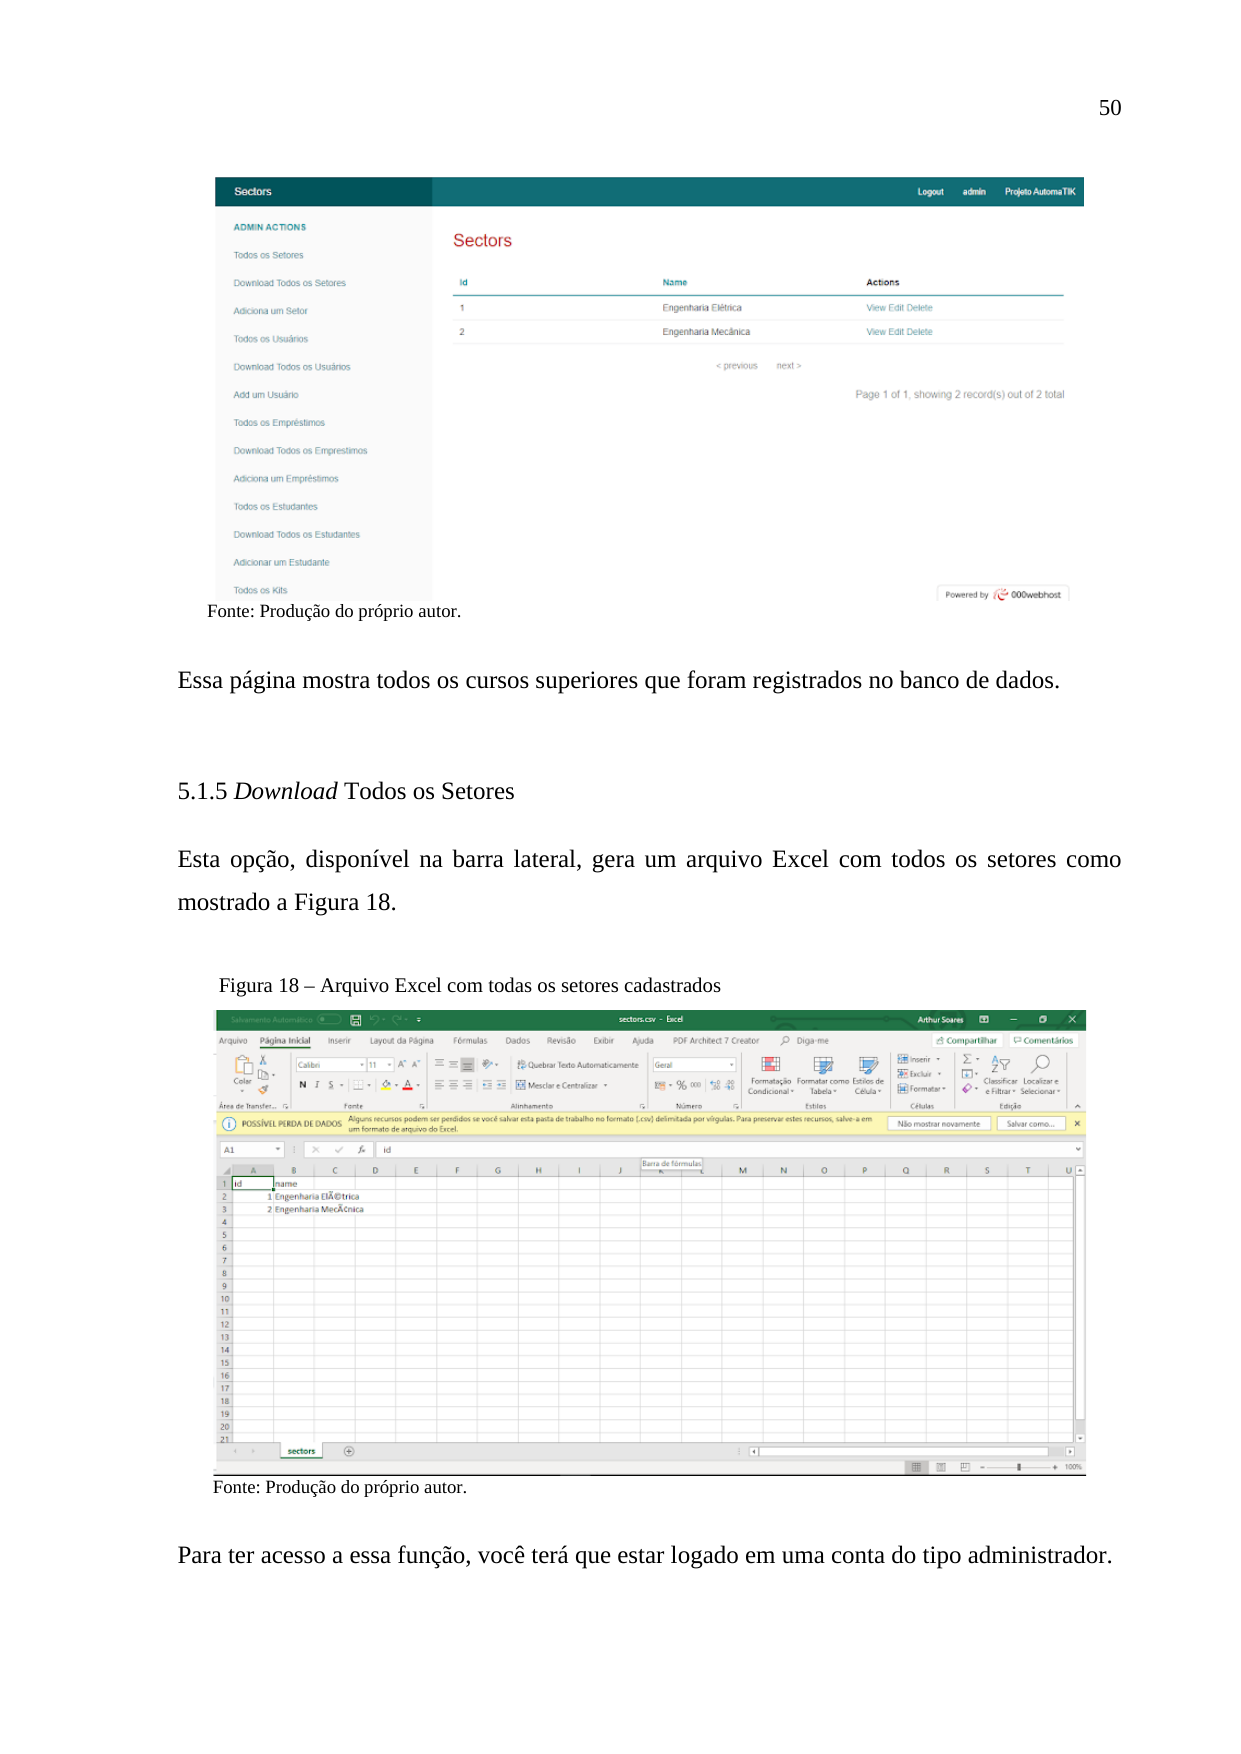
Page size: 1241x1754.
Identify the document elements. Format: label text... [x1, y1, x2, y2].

text Figura 18 – Arquivo Excel com todas os setores cadastrados [218, 973, 1122, 997]
text Esta opção, disponível na barra lateral, gera um arquivo Excel com todos os setores como mostrado a Figura 18. [177, 844, 1122, 916]
picture [213, 1010, 1087, 1476]
picture [215, 177, 1084, 601]
subtitle Download Todos os Setores [177, 776, 1122, 805]
text Para ter acesso a essa função, você terá que estar logado em uma conta do tipo administrador. [177, 1540, 1122, 1569]
text Fonte: Produção do próprio autor. [207, 600, 1122, 622]
text Fonte: Produção do próprio autor. [213, 1476, 1122, 1497]
text Essa página mostra todos os cursos superiores que foram registrados no banco de dados. [177, 665, 1122, 693]
